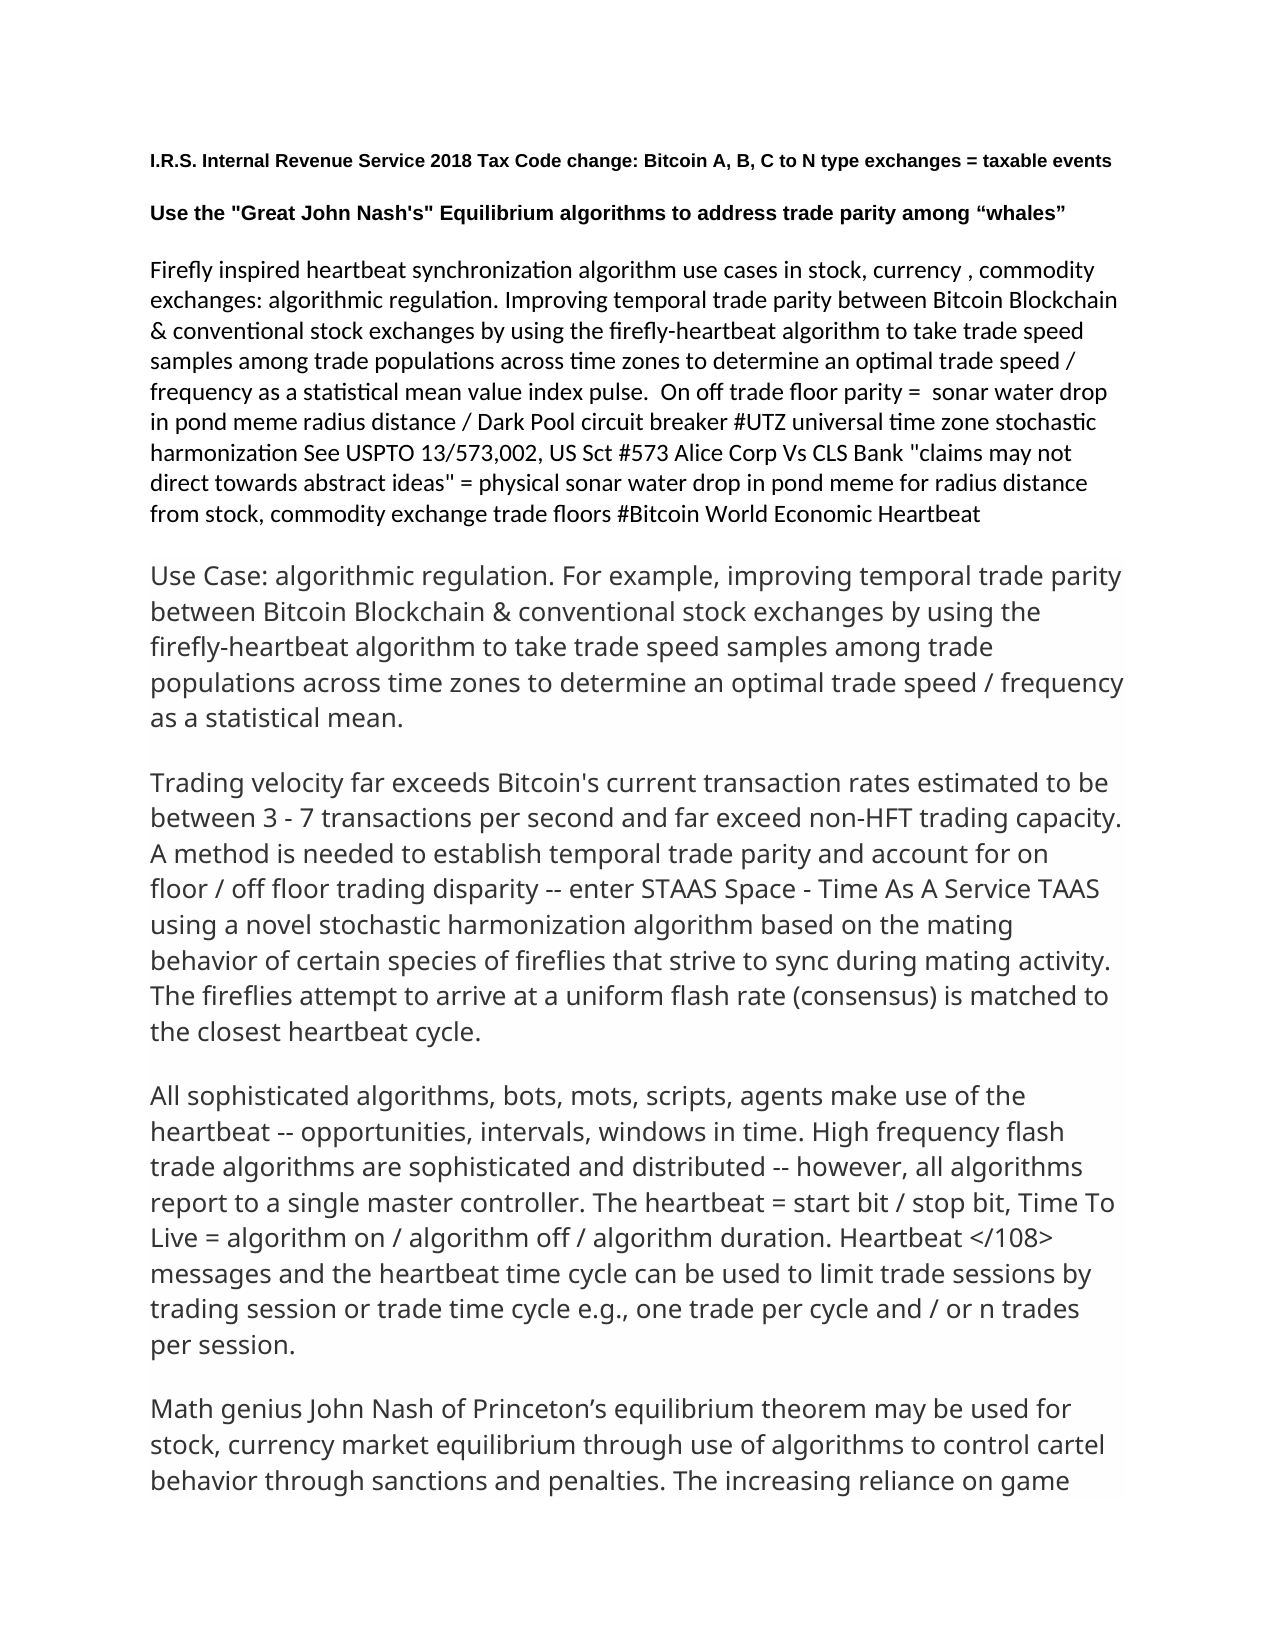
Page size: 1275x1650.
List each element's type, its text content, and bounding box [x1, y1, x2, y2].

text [150, 1391, 1125, 1498]
text Firefly inspired heartbeat synchronization algorithm use cases in stock, currency , commodity exchanges: algorithmic regulation. Improving temporal trade parity between Bitcoin Blockchain & conventional stock exchanges by using the firefly-heartbeat algorithm to take trade speed samples among trade populations across time zones to determine an optimal trade speed / frequency as a statistical mean value index pulse. On off trade floor parity = sonar water drop in pond meme radius distance / Dark Pool circuit breaker #UTZ universal time zone stochastic harmonization See USPTO 13/573,002, US Sct #573 Alice Corp Vs CLS Bank "claims may not direct towards abstract ideas" = physical sonar water drop in pond meme for radius distance from stock, commodity exchange trade floors #Bitcoin World Economic Heartbeat [150, 254, 1125, 528]
text Use Case: algorithmic regulation. For example, improving temporal trade parity between Bitcoin Blockchain & conventional stock exchanges by using the firefly-heartbeat algorithm to take trade speed samples among trade populations across time zones to determine an optimal trade speed / frequency as a statistical mean. [150, 558, 1125, 735]
text Use the "Great John Nash's" Equilibrium algorithms to address trade parity among “whales” [150, 201, 1125, 225]
text Trading velocity far exceeds Bitcoin's current transaction rates estimated to be between 3 - 7 transactions per second and far exceed non-HFT trading capacity. A method is needed to establish temporal trade parity and account for on floor / off floor trading disparity -- enter STAAS Space - Time As A Service TAAS using a novel stochastic harmonization algorithm based on the mating behavior of certain species of fireflies that strive to sync during mating activity. The fireflies attempt to arrive at a uniform flash rate (consensus) is matched to the closest heartbeat cycle. [150, 764, 1125, 1049]
text I.R.S. Internal Revenue Service 2018 Tax Code change: Bitcoin A, B, C to N type exchanges = taxable events [150, 150, 1125, 172]
text All sophisticated algorithms, bots, mots, scripts, agents make use of the heartbeat -- opportunities, intervals, windows in time. High frequency flash trade algorithms are sophisticated and distributed -- however, all algorithms report to a single master controller. The heartbeat = start bit / stop bit, Time To Live = algorithm on / algorithm off / algorithm duration. Heartbeat </108> messages and the heartbeat time cycle can be used to limit trade sessions by trading session or trade time cycle e.g., one trade per cycle and / or n trades per session. [150, 1078, 1125, 1362]
